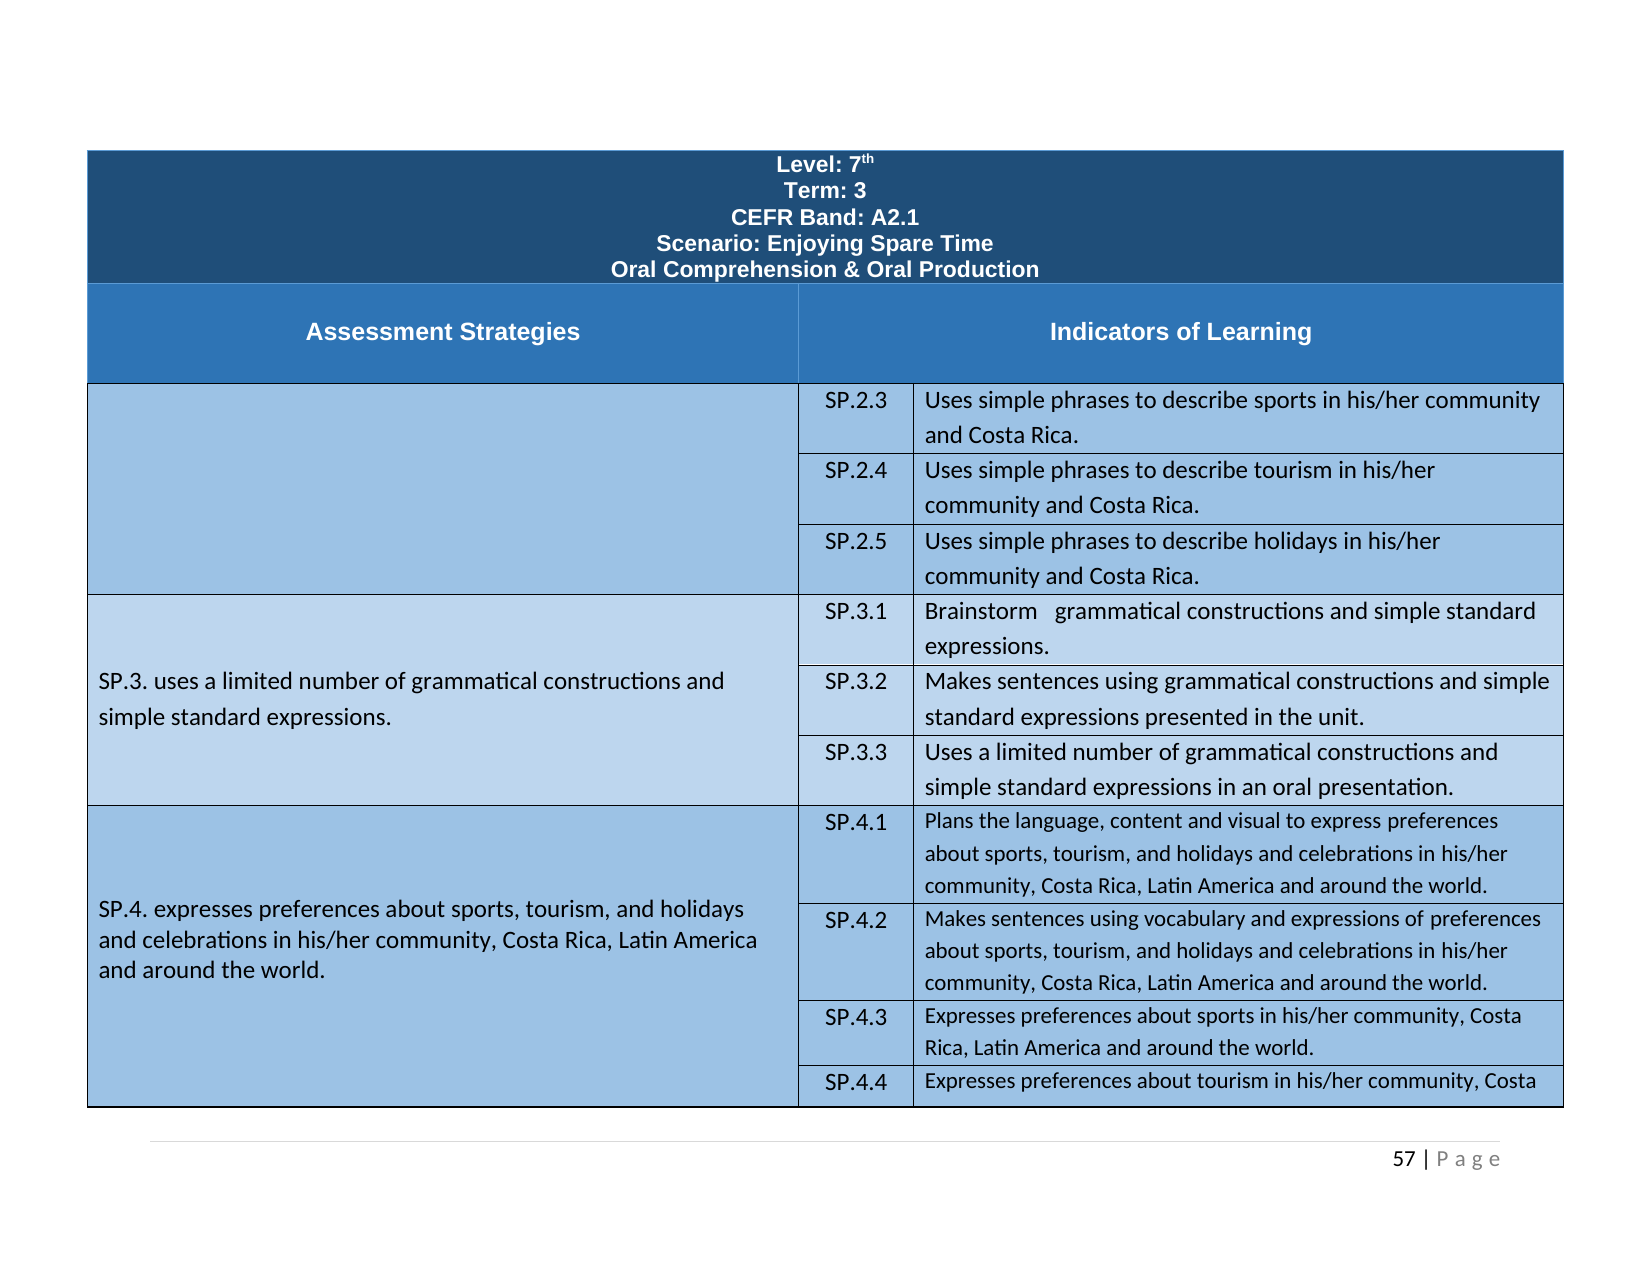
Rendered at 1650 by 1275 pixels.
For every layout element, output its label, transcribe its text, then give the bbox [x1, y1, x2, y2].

table_cell Uses simple phrases to describe sports in his/her community and Costa Rica. [914, 384, 1563, 453]
table_cell Expresses preferences about tourism in his/her community, Costa Rica, Latin America and around the world. [914, 1066, 1563, 1106]
table_cell SP.4.4 [799, 1066, 913, 1106]
table_cell SP.2.5 [799, 525, 913, 594]
table_cell SP.4.3 [799, 1001, 913, 1065]
table_cell Makes sentences using grammatical constructions and simple standard expressions presented in the unit. [914, 666, 1563, 735]
table_cell SP.4.2 [799, 904, 913, 1000]
table_cell Uses a limited number of grammatical constructions and simple standard expressions in an oral presentation. [914, 736, 1563, 805]
table_cell Uses simple phrases to describe tourism in his/her community and Costa Rica. [914, 454, 1563, 524]
table_cell SP.2.4 [799, 454, 913, 524]
table_cell Makes sentences using vocabulary and expressions of preferences about sports, tourism, and holidays and celebrations in his/her community, Costa Rica, Latin America and around the world. [914, 904, 1563, 1000]
table_cell SP.3.3 [799, 736, 913, 805]
table_cell Brainstorm grammatical constructions and simple standard expressions. [914, 595, 1563, 664]
table_cell Expresses preferences about sports in his/her community, Costa Rica, Latin America and around the world. [914, 1001, 1563, 1065]
table_cell Assessment Strategies [88, 284, 798, 383]
table_cell SP.4. expresses preferences about sports, tourism, and holidays and celebrations in his/her community, Costa Rica, Latin America and around the world. [88, 806, 798, 1106]
table_cell SP.4.1 [799, 806, 913, 903]
table_cell Plans the language, content and visual to express preferences about sports, tourism, and holidays and celebrations in his/her community, Costa Rica, Latin America and around the world. [914, 806, 1563, 903]
table_cell SP.3.1 [799, 595, 913, 664]
table_cell SP.3. uses a limited number of grammatical constructions and simple standard expressions. [88, 595, 798, 805]
table_header Level: 7th Term: 3 CEFR Band: A2.1 Scenario: Enjoying Spare Time Oral Comprehension & Oral Production [88, 151, 1563, 283]
table_cell Uses simple phrases to describe holidays in his/her community and Costa Rica. [914, 525, 1563, 594]
table_cell Indicators of Learning [799, 284, 1563, 383]
table_cell SP.3.2 [799, 666, 913, 735]
table_cell SP.2.3 [799, 384, 913, 453]
